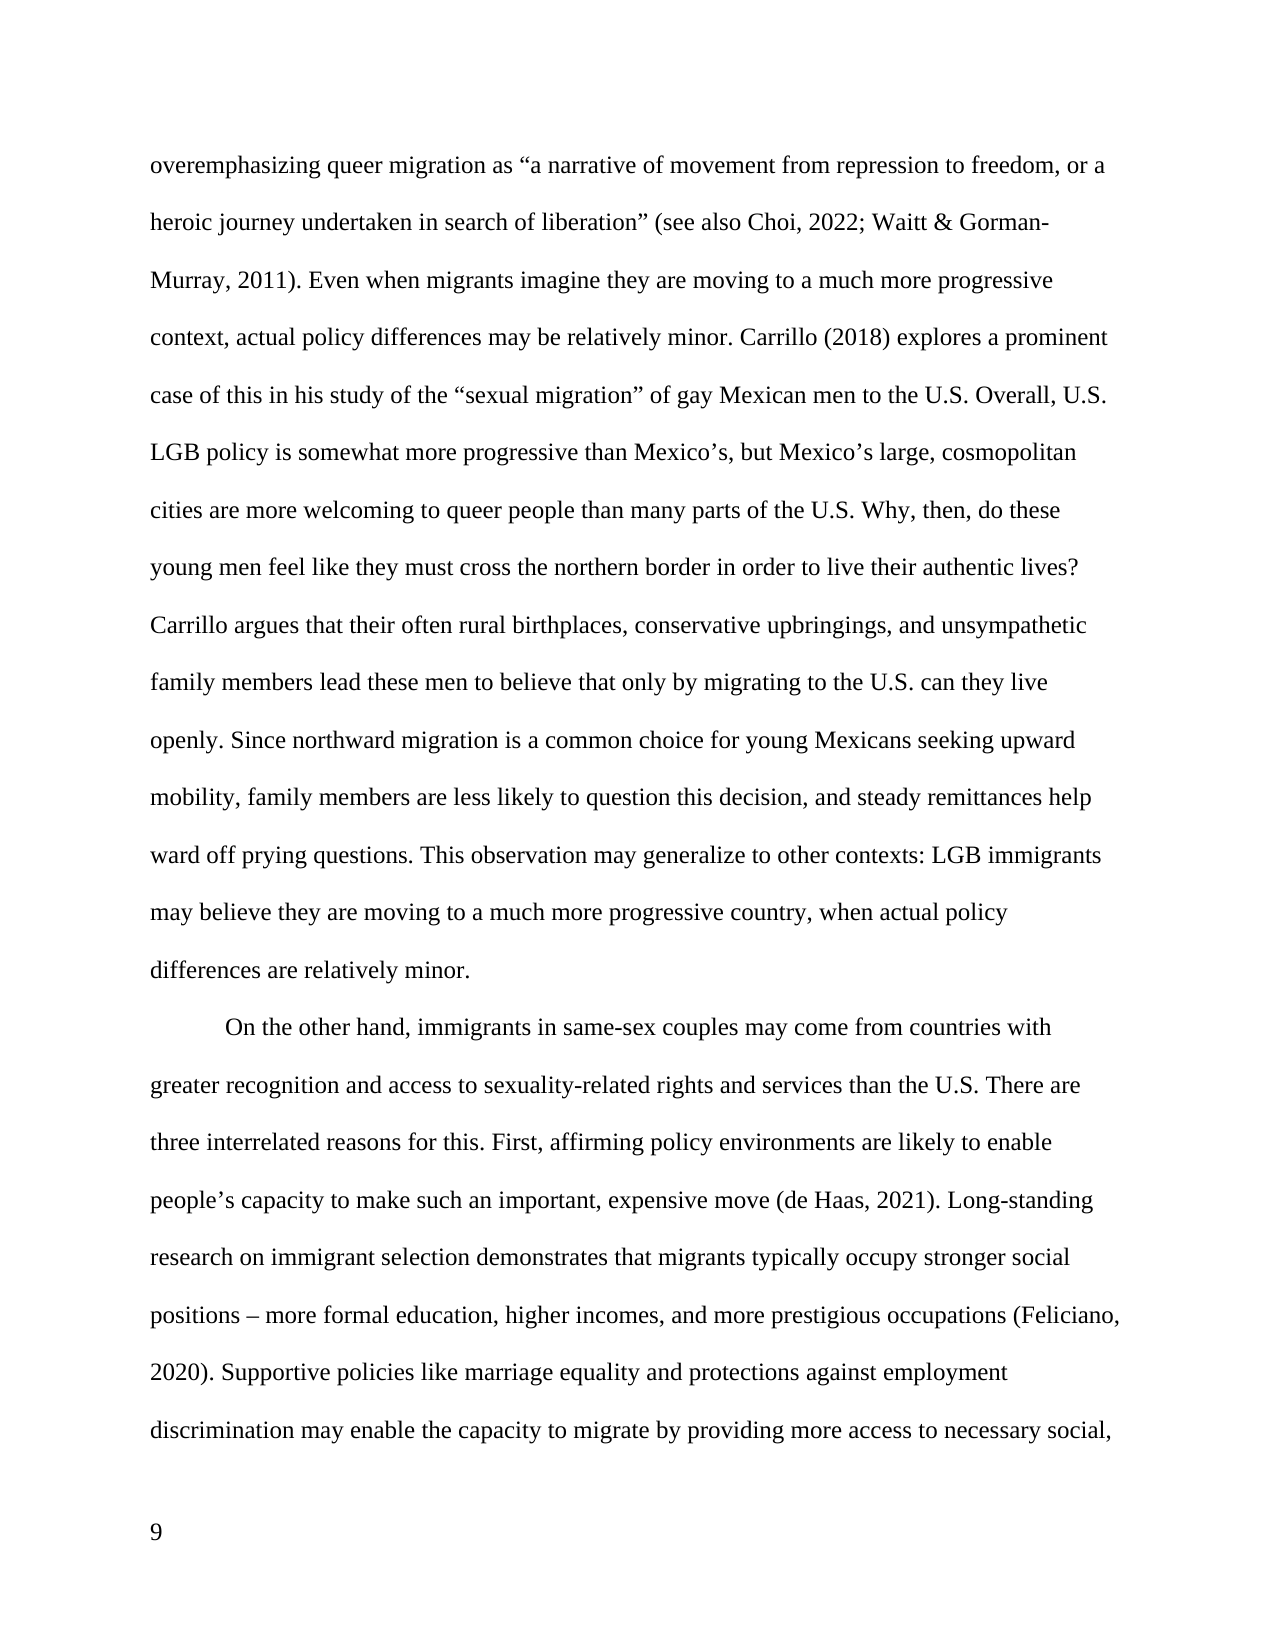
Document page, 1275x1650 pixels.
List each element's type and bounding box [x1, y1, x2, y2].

text [150, 1012, 1125, 1444]
text [150, 150, 1125, 984]
